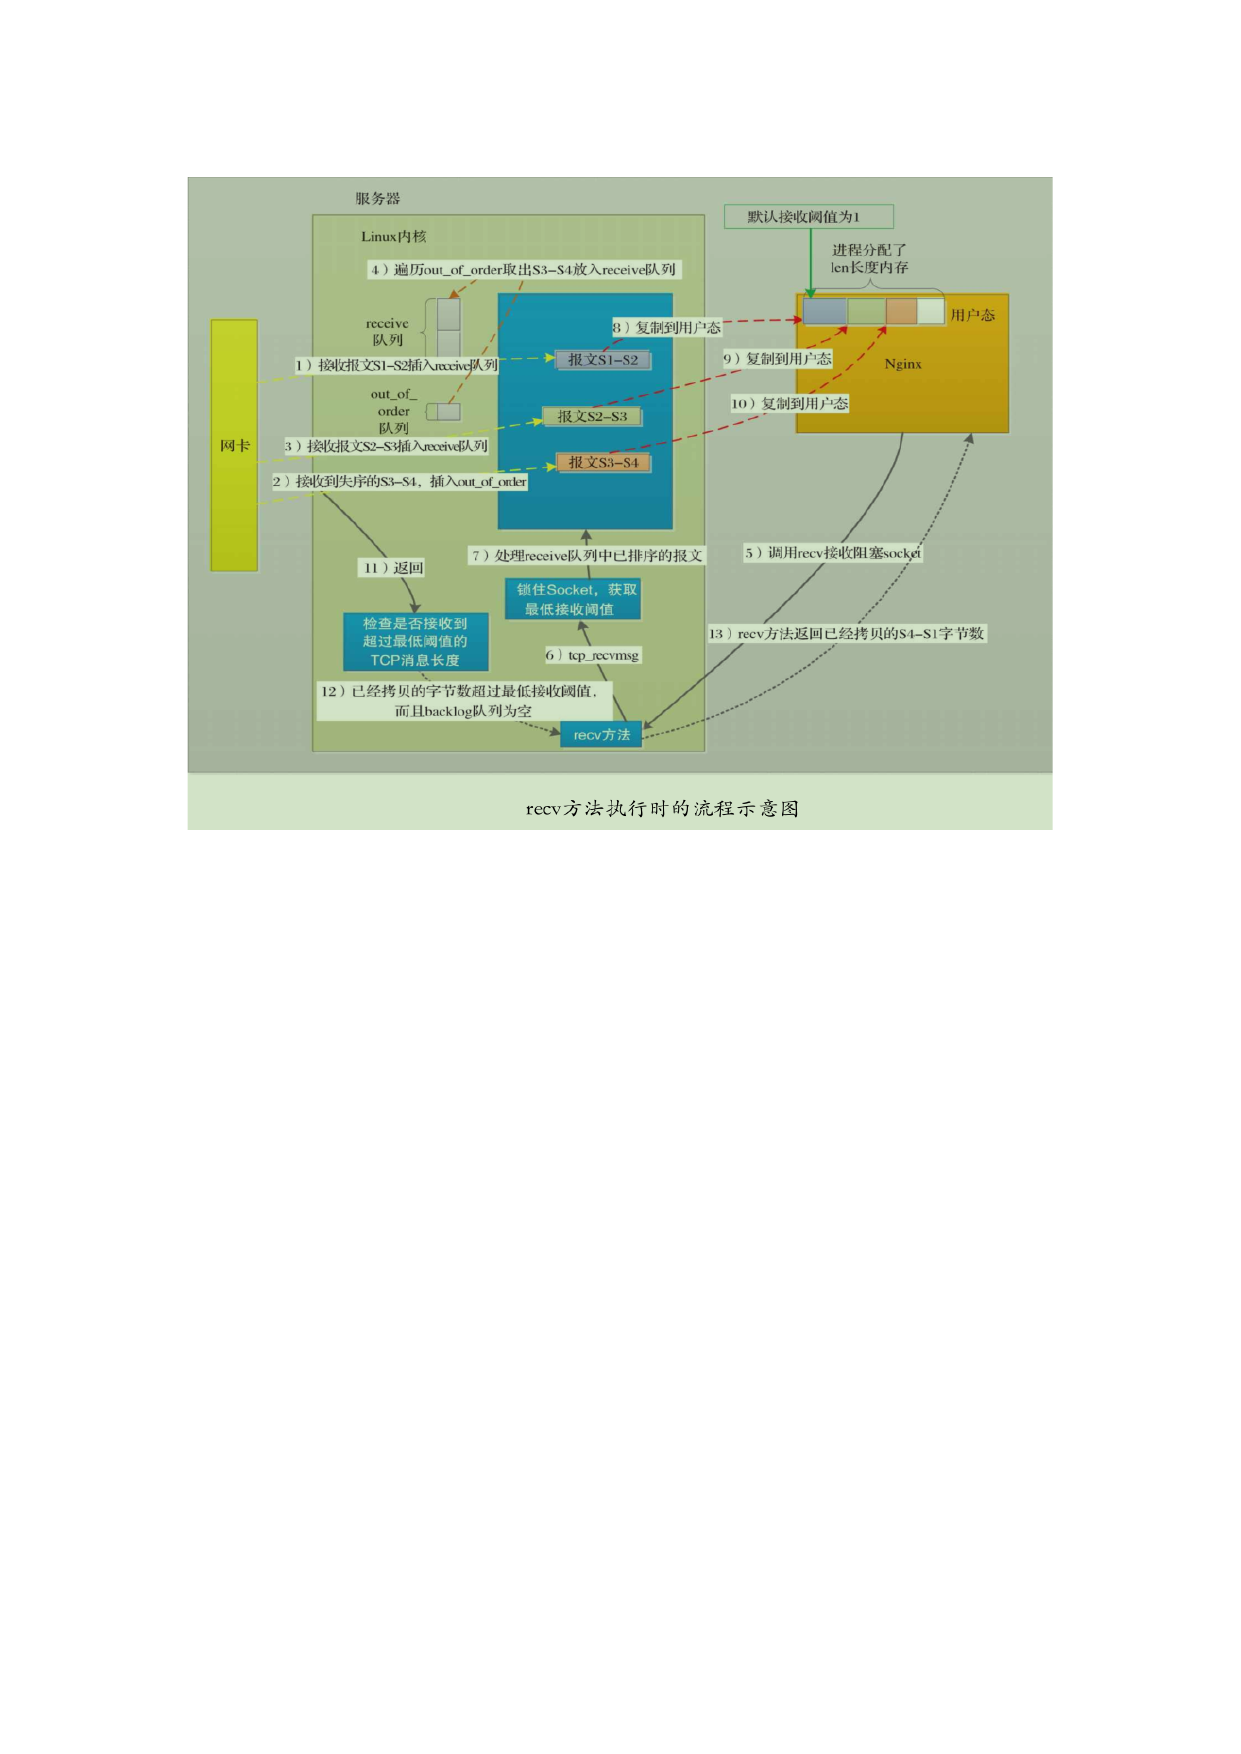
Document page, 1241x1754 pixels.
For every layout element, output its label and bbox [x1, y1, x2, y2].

picture [187, 177, 1053, 830]
